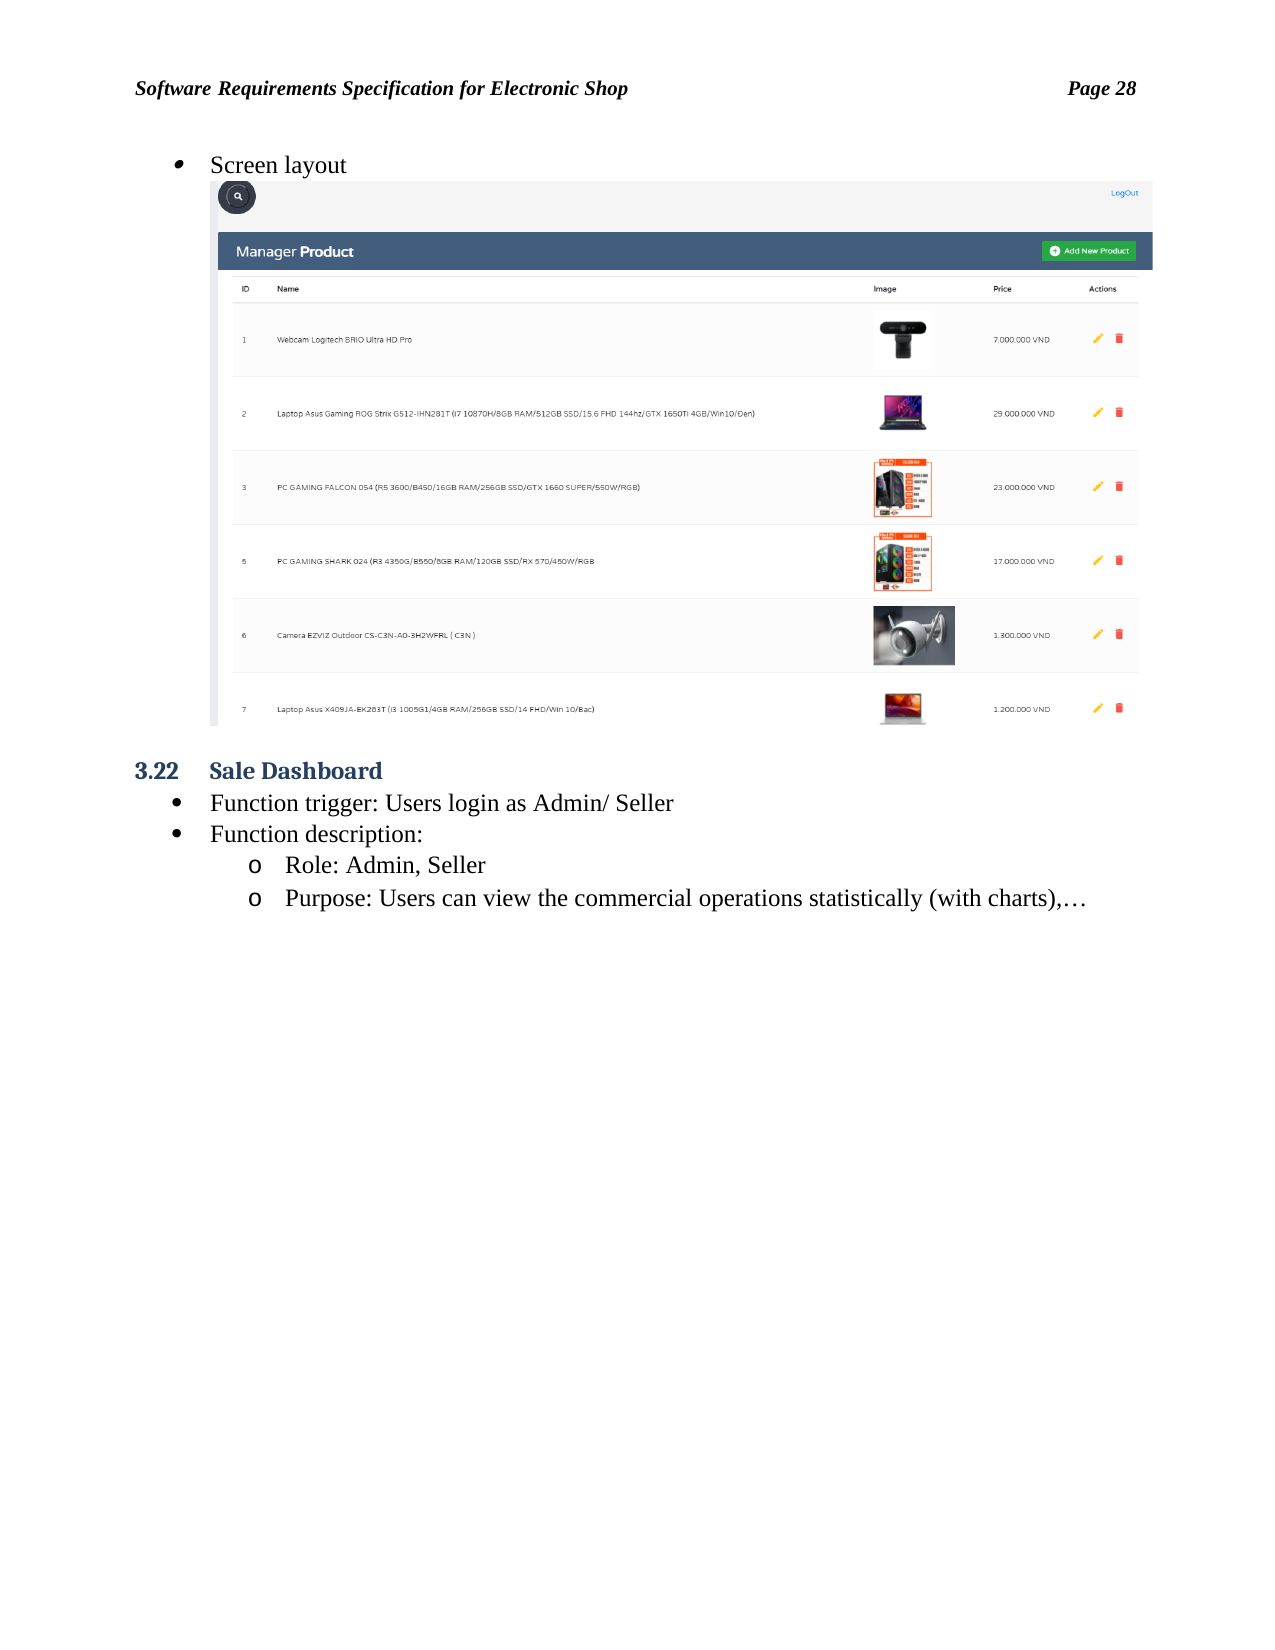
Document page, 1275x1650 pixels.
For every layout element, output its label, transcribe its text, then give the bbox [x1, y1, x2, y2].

list Role: Admin, Seller [247, 850, 1140, 881]
list Function description: [172, 819, 1140, 848]
picture [210, 181, 1153, 726]
list Purpose: Users can view the commercial operations statistically (with charts),… [247, 883, 1140, 914]
list Function trigger: Users login as Admin/ Seller [172, 788, 1140, 817]
list Sale Dashboard [135, 757, 1140, 786]
